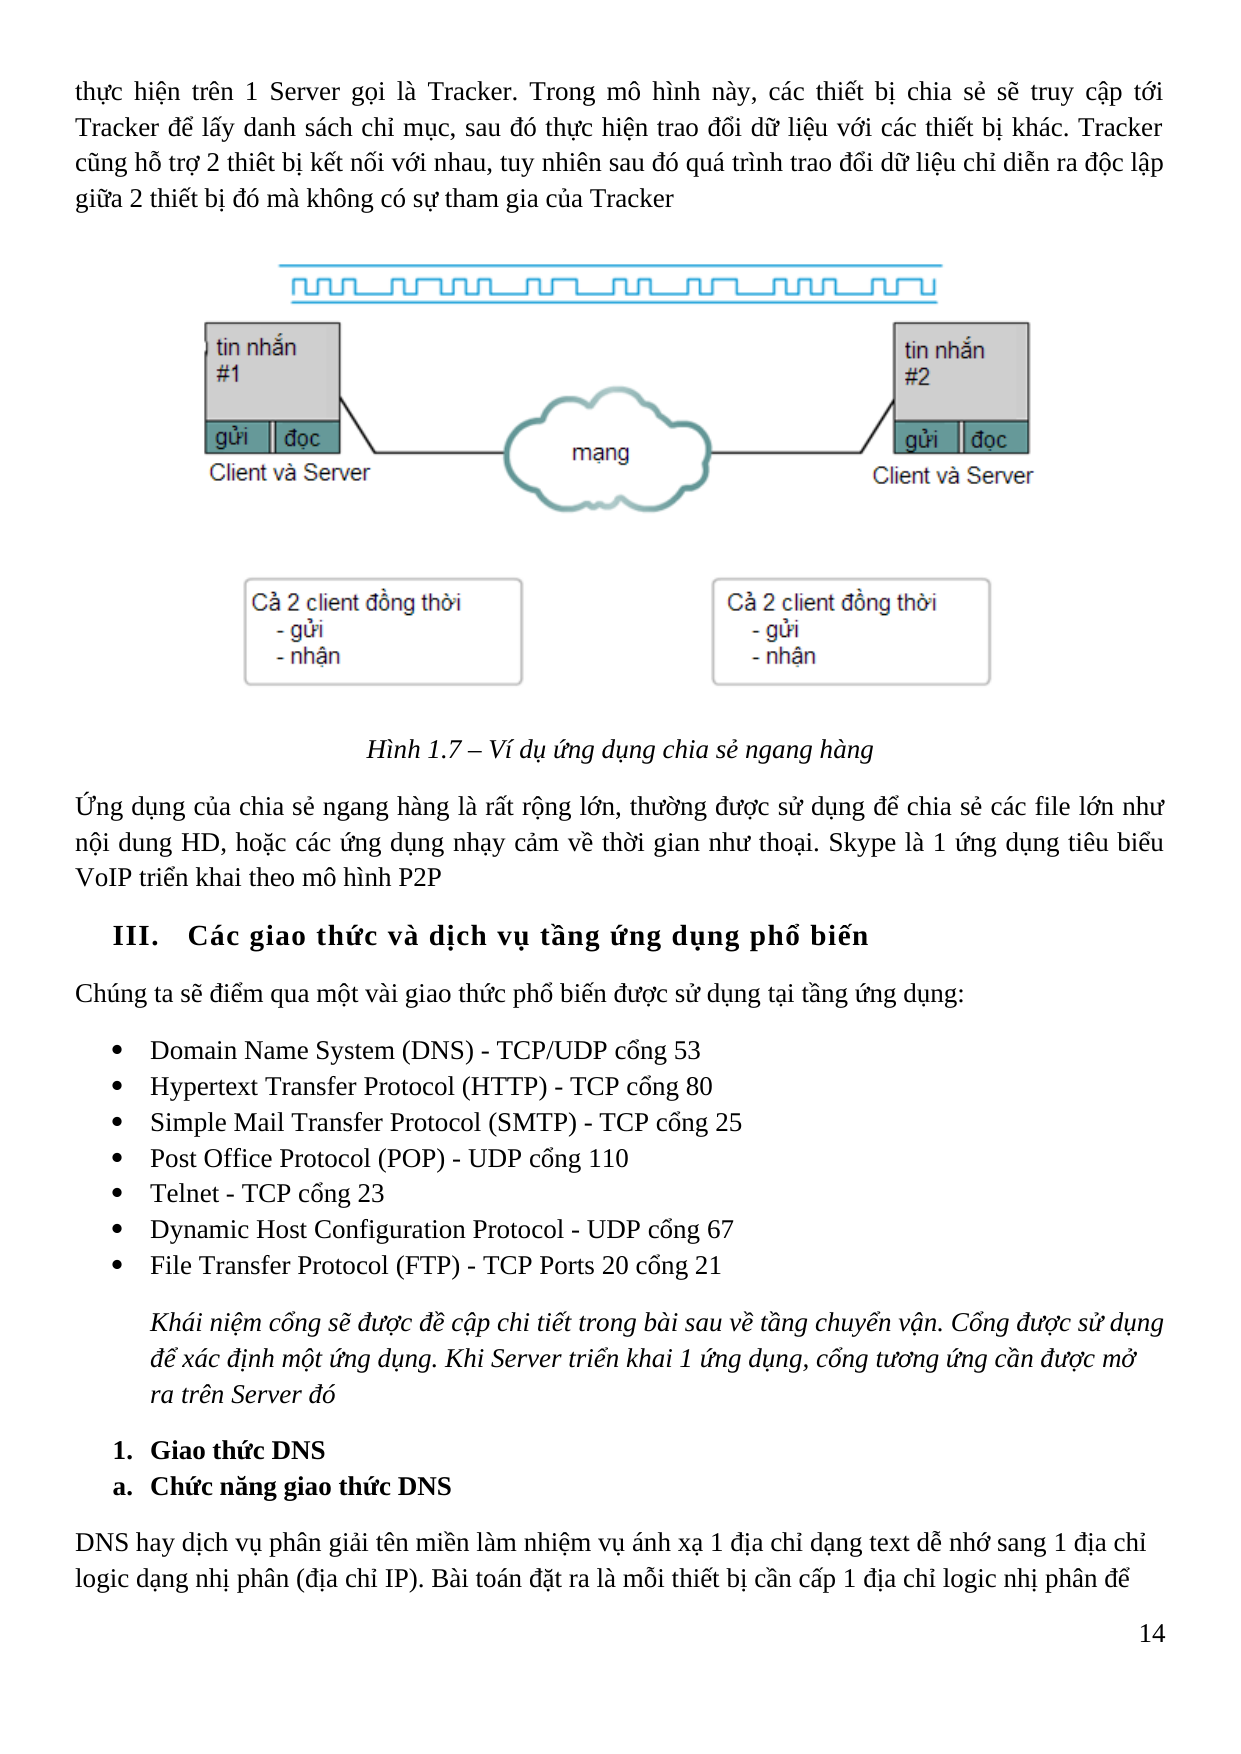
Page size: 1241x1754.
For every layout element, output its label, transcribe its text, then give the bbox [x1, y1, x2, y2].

list Post Office Protocol (POP) - UDP cổng 110 [112, 1142, 1165, 1173]
text Ứng dụng của chia sẻ ngang hàng là rất rộng lớn, thường được sử dụng để chia sẻ các file lớn như nội dung HD, hoặc các ứng dụng nhạy cảm về thời gian như thoại. Skype là 1 ứng dụng tiêu biểu VoIP triển khai theo mô hình P2P [75, 790, 1165, 892]
text Khái niệm cổng sẽ được đề cập chi tiết trong bài sau về tầng chuyển vận. Cổng được sử dụng để xác định một ứng dụng. Khi Server triển khai 1 ứng dụng, cổng tương ứng cần được mở ra trên Server đó [75, 1306, 1165, 1409]
list Simple Mail Transfer Protocol (SMTP) - TCP cổng 25 [112, 1106, 1165, 1137]
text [75, 75, 1165, 213]
subtitle Các giao thức và dịch vụ tầng ứng dụng phổ biến [112, 918, 1165, 951]
text Chúng ta sẽ điểm qua một vài giao thức phổ biến được sử dụng tại tầng ứng dụng: [75, 977, 1165, 1008]
text Hình 1.7 – Ví dụ ứng dụng chia sẻ ngang hàng [75, 733, 1165, 764]
list Domain Name System (DNS) - TCP/UDP cổng 53 [112, 1034, 1165, 1065]
list File Transfer Protocol (FTP) - TCP Ports 20 cổng 21 [112, 1249, 1165, 1281]
list Dynamic Host Configuration Protocol - UDP cổng 67 [112, 1213, 1165, 1245]
list Hypertext Transfer Protocol (HTTP) - TCP cổng 80 [112, 1070, 1165, 1101]
picture [189, 238, 1051, 708]
list Telnet - TCP cổng 23 [112, 1178, 1165, 1209]
list Chức năng giao thức DNS [112, 1470, 1165, 1501]
list Giao thức DNS [112, 1434, 1165, 1465]
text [75, 1527, 1165, 1593]
